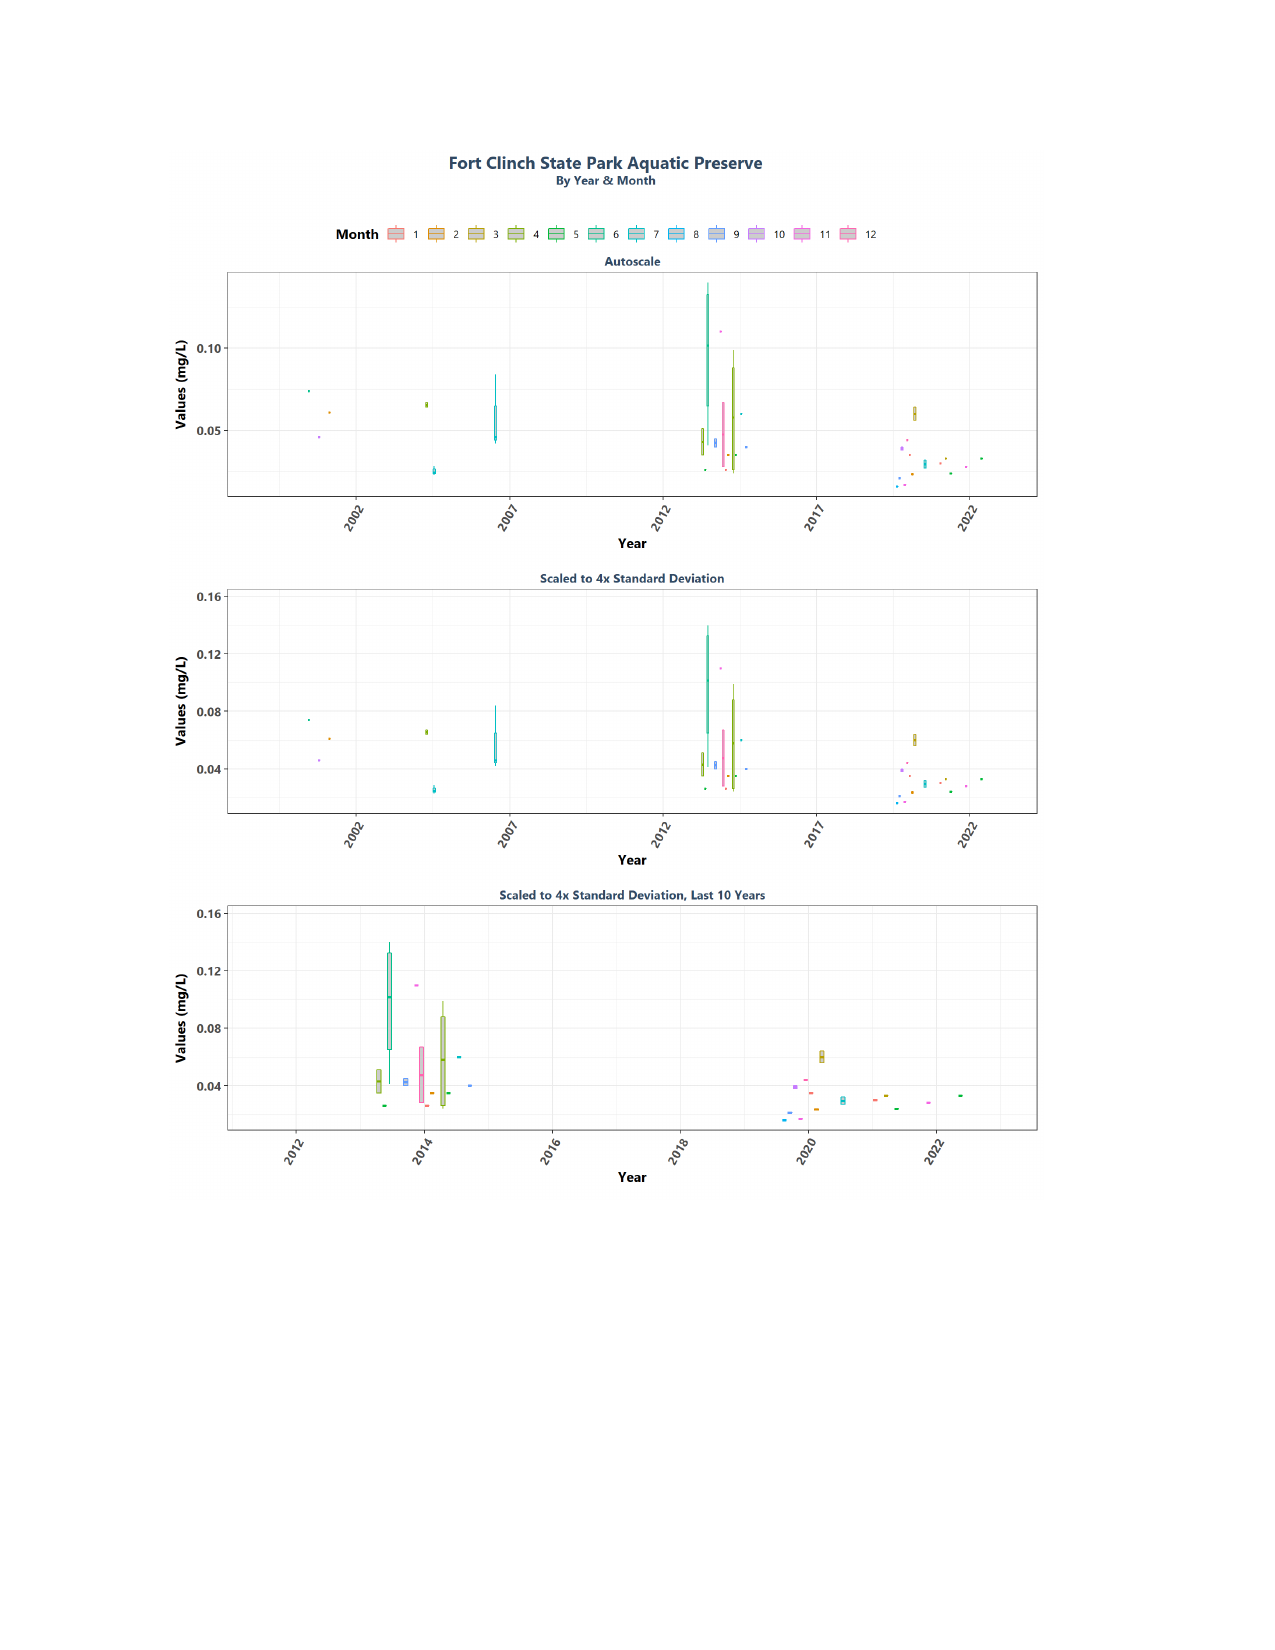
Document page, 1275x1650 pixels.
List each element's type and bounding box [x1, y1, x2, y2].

picture [168, 150, 1044, 1200]
